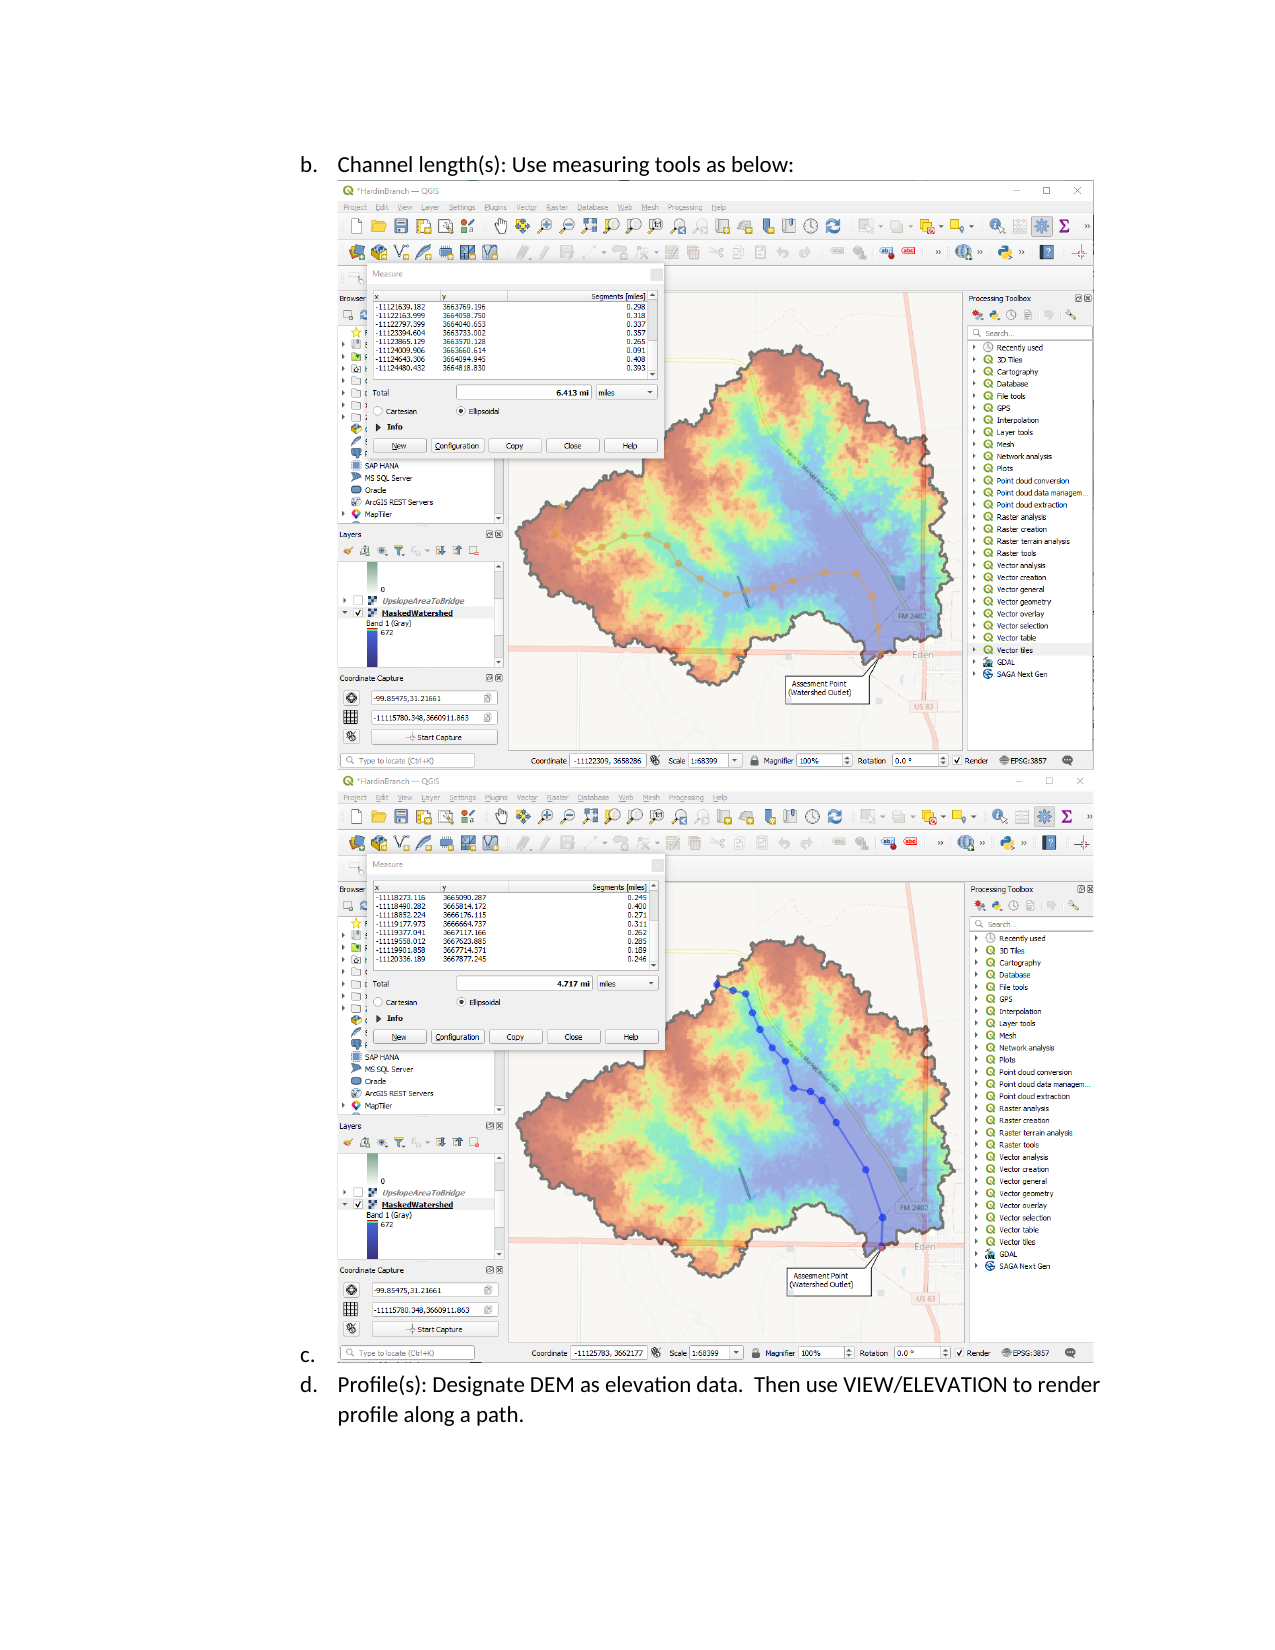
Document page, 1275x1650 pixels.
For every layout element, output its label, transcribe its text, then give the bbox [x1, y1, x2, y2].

picture [337, 771, 1094, 1363]
picture [337, 180, 1094, 770]
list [300, 1370, 1125, 1429]
